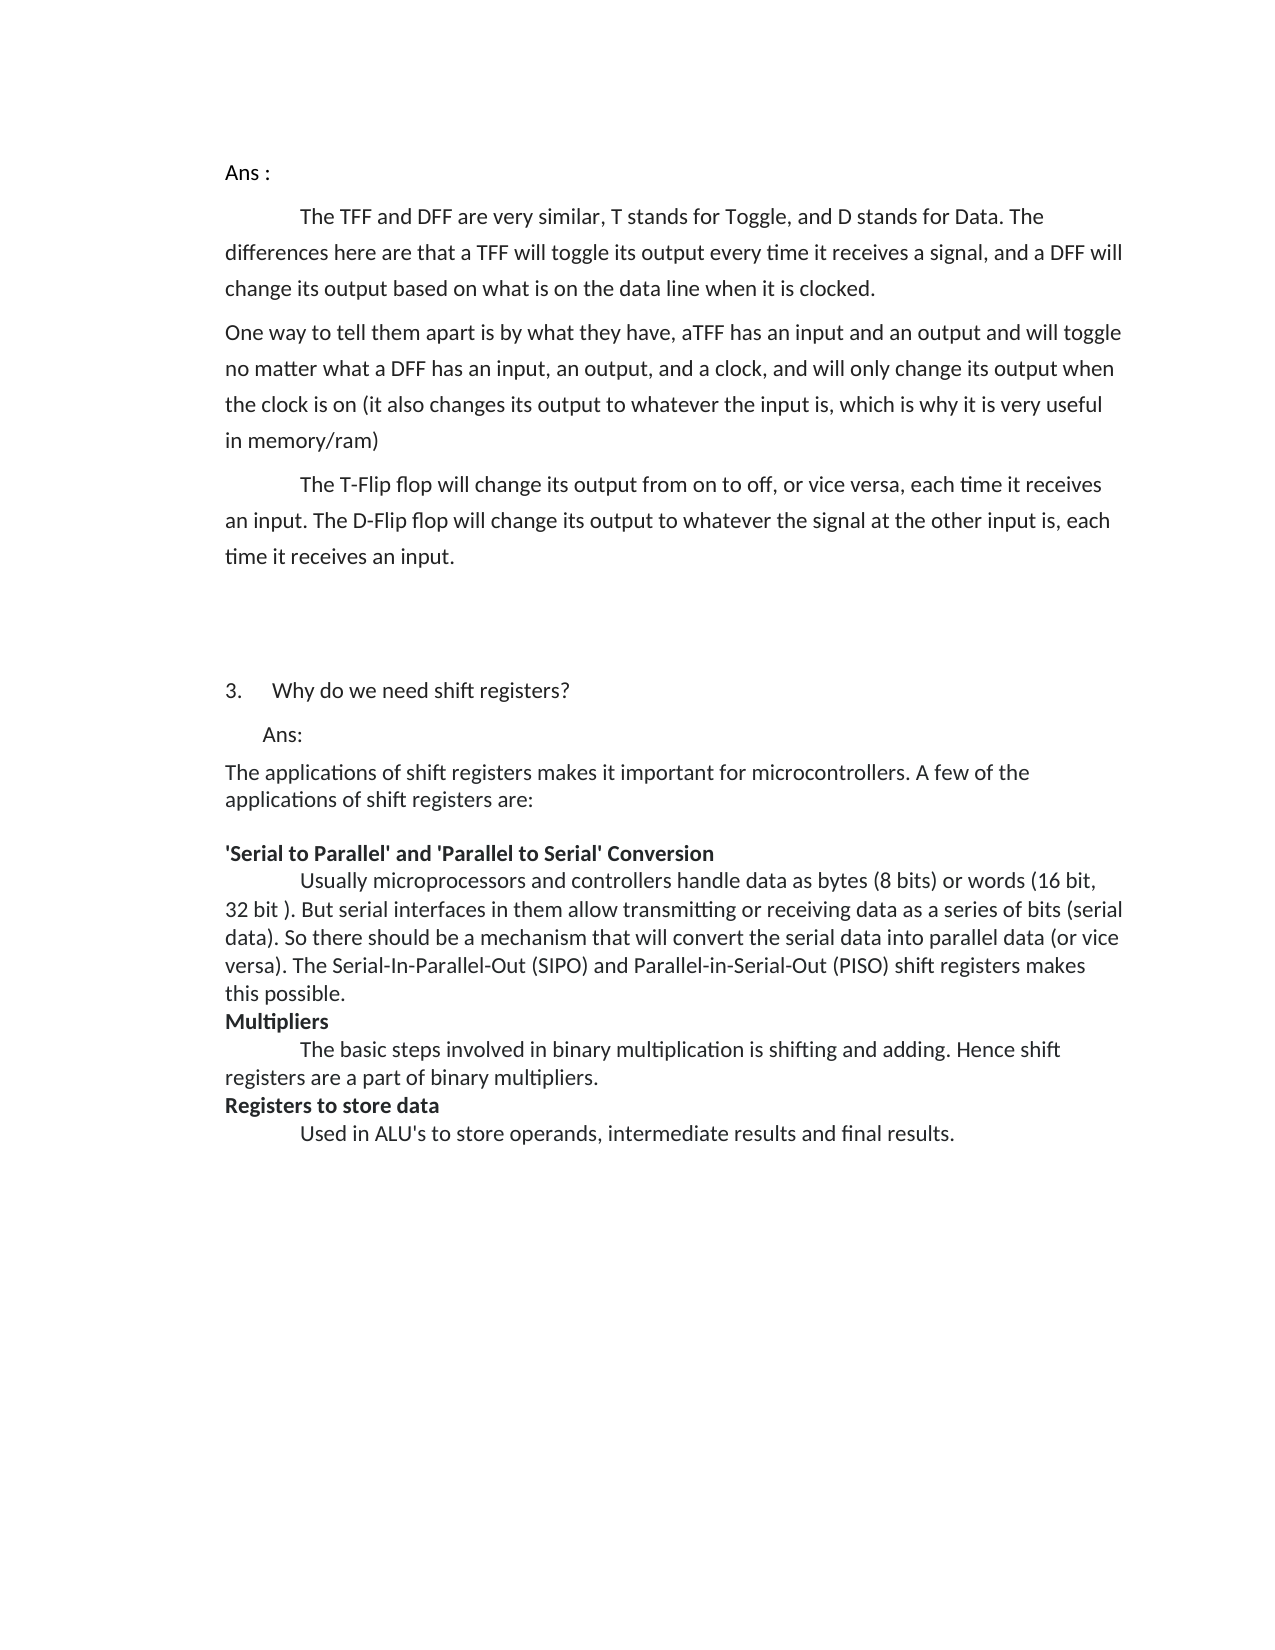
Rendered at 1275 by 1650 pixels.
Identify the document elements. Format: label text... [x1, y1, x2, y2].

text The applications of shift registers makes it important for microcontrollers. A few of the applications of shift registers are: [225, 758, 1125, 814]
text Ans : [225, 150, 1125, 186]
text Multipliers The basic steps involved in binary multiplication is shifting and adding. Hence shift registers are a part of binary multipliers. [225, 1007, 1125, 1091]
text The TFF and DFF are very similar, T stands for Toggle, and D stands for Data. The differences here are that a TFF will toggle its output every time it receives a signal, and a DFF will change its output based on what is on the data line when it is clocked. [225, 195, 1125, 302]
text Registers to store data Used in ALU's to store operands, intermediate results and final results. [225, 1091, 1125, 1147]
text The T-Flip flop will change its output from on to off, or vice versa, each time it receives an input. The D-Flip flop will change its output to whatever the signal at the other input is, each time it receives an input. [225, 463, 1125, 570]
list Why do we need shift registers? [225, 668, 1125, 704]
text One way to tell them apart is by what they have, aTFF has an input and an output and will toggle no matter what a DFF has an input, an output, and a clock, and will only change its output when the clock is on (it also changes its output to whatever the input is, which is why it is very useful in memory/ram) [225, 311, 1125, 454]
text Ans: [150, 713, 1125, 749]
text 'Serial to Parallel' and 'Parallel to Serial' Conversion Usually microprocessors and controllers handle data as bytes (8 bits) or words (16 bit, 32 bit ). But serial interfaces in them allow transmitting or receiving data as a series of bits (serial data). So there should be a mechanism that will convert the serial data into parallel data (or vice versa). The Serial-In-Parallel-Out (SIPO) and Parallel-in-Serial-Out (PISO) shift registers makes this possible. [225, 839, 1125, 1007]
